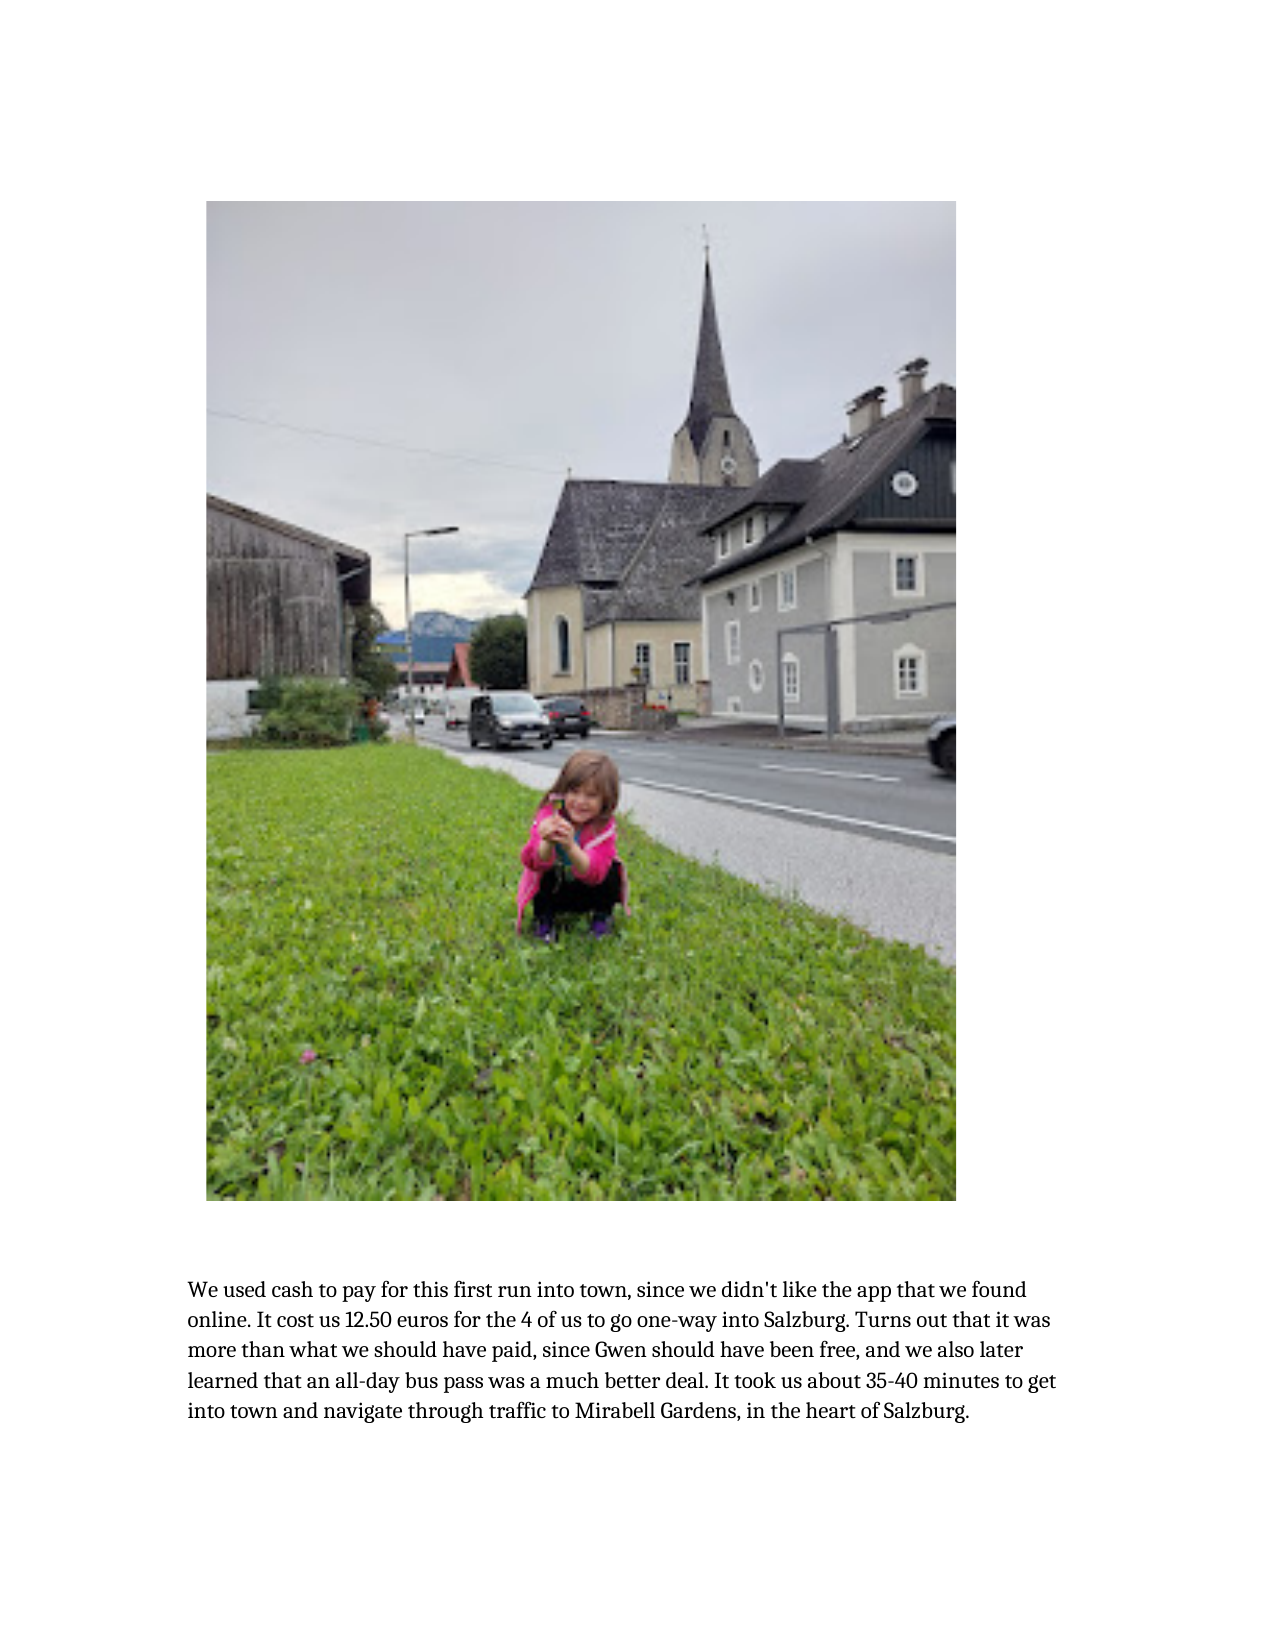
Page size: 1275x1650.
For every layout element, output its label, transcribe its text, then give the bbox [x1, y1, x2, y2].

text We used cash to pay for this first run into town, since we didn't like the app that we found online. It cost us 12.50 euros for the 4 of us to go one-way into Salzburg. Turns out that it was more than what we should have paid, since Gwen should have been free, and we also later learned that an all-day bus pass was a much better deal. It took us about 35-40 minutes to get into town and navigate through traffic to Mirabell Gardens, in the heart of Salzburg. [187, 1277, 1087, 1424]
picture [206, 201, 957, 1201]
